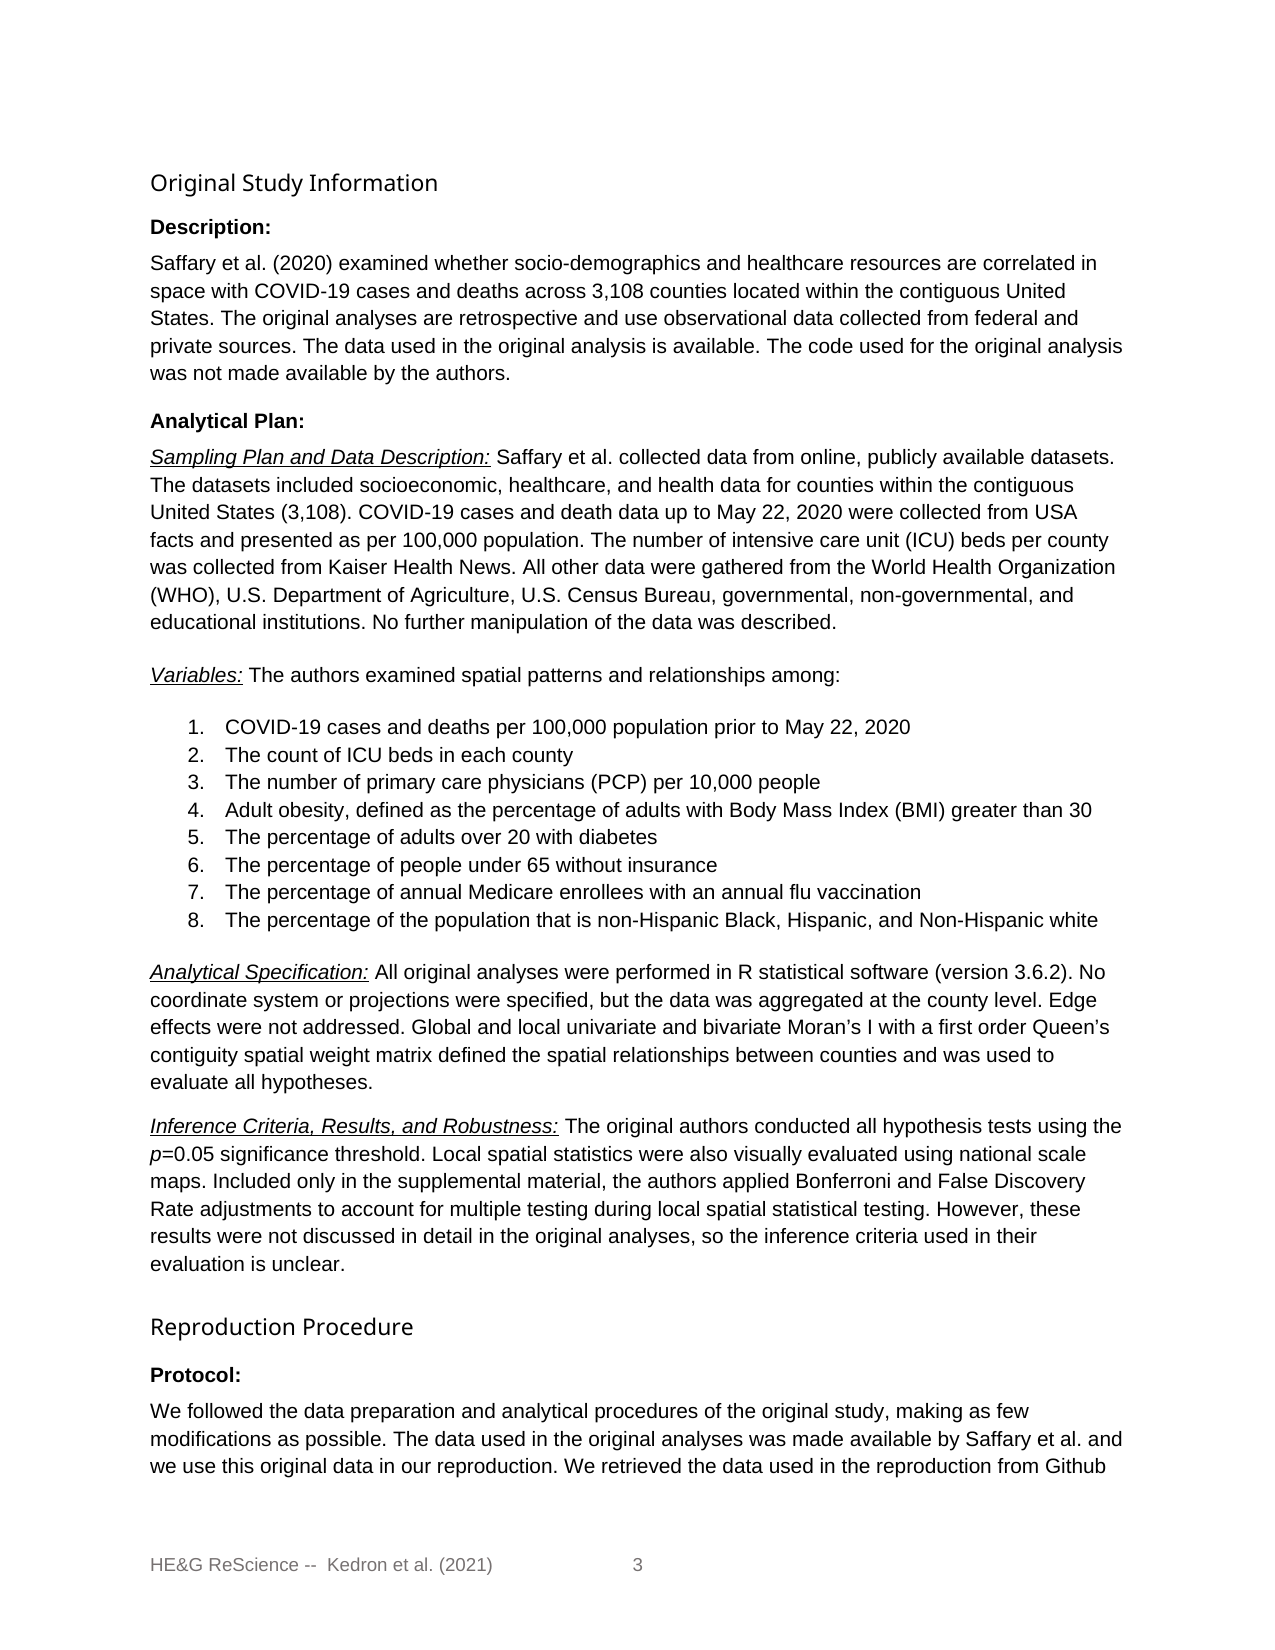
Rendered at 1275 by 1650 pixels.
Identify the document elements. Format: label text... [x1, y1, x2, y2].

text Analytical Specification: All original analyses were performed in R statistical software (version 3.6.2). No coordinate system or projections were specified, but the data was aggregated at the county level. Edge effects were not addressed. Global and local univariate and bivariate Moran’s I with a first order Queen’s contiguity spatial weight matrix defined the spatial relationships between counties and was used to evaluate all hypotheses. [150, 960, 1125, 1094]
list The number of primary care physicians (PCP) per 10,000 people [187, 770, 1125, 794]
subtitle Original Study Information [150, 167, 1125, 198]
text Sampling Plan and Data Description: Saffary et al. collected data from online, publicly available datasets. The datasets included socioeconomic, healthcare, and health data for counties within the contiguous United States (3,108). COVID-19 cases and death data up to May 22, 2020 were collected from USA facts and presented as per 100,000 population. The number of intensive care unit (ICU) beds per county was collected from Kaiser Health News. All other data were gathered from the World Health Organization (WHO), U.S. Department of Agriculture, U.S. Census Bureau, governmental, non-governmental, and educational institutions. No further manipulation of the data was described. [150, 445, 1125, 634]
text Inference Criteria, Results, and Robustness: The original authors conducted all hypothesis tests using the p=0.05 significance threshold. Local spatial statistics were also visually evaluated using national scale maps. Included only in the supplemental material, the authors applied Bonferroni and False Discovery Rate adjustments to account for multiple testing during local spatial statistical testing. However, these results were not discussed in detail in the original analyses, so the inference criteria used in their evaluation is unclear. [150, 1114, 1125, 1276]
subtitle Reproduction Procedure [150, 1311, 1125, 1342]
list COVID-19 cases and deaths per 100,000 population prior to May 22, 2020 [187, 715, 1125, 739]
list The percentage of adults over 20 with diabetes [187, 825, 1125, 849]
text Saffary et al. (2020) examined whether socio-demographics and healthcare resources are correlated in space with COVID-19 cases and deaths across 3,108 counties located within the contiguous United States. The original analyses are retrospective and use observational data collected from federal and private sources. The data used in the original analysis is available. The code used for the original analysis was not made available by the authors. [150, 251, 1125, 385]
text Description: [150, 215, 1125, 239]
list The count of ICU beds in each county [187, 743, 1125, 767]
list The percentage of annual Medicare enrollees with an annual flu vaccination [187, 880, 1125, 904]
text Variables: The authors examined spatial patterns and relationships among: [150, 663, 1125, 687]
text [150, 1399, 1125, 1478]
list The percentage of people under 65 without insurance [187, 853, 1125, 877]
list Adult obesity, defined as the percentage of adults with Body Mass Index (BMI) greater than 30 [187, 798, 1125, 822]
text Protocol: [150, 1363, 1125, 1387]
list The percentage of the population that is non-Hispanic Black, Hispanic, and Non-Hispanic white [187, 908, 1125, 932]
text Analytical Plan: [150, 409, 1125, 433]
